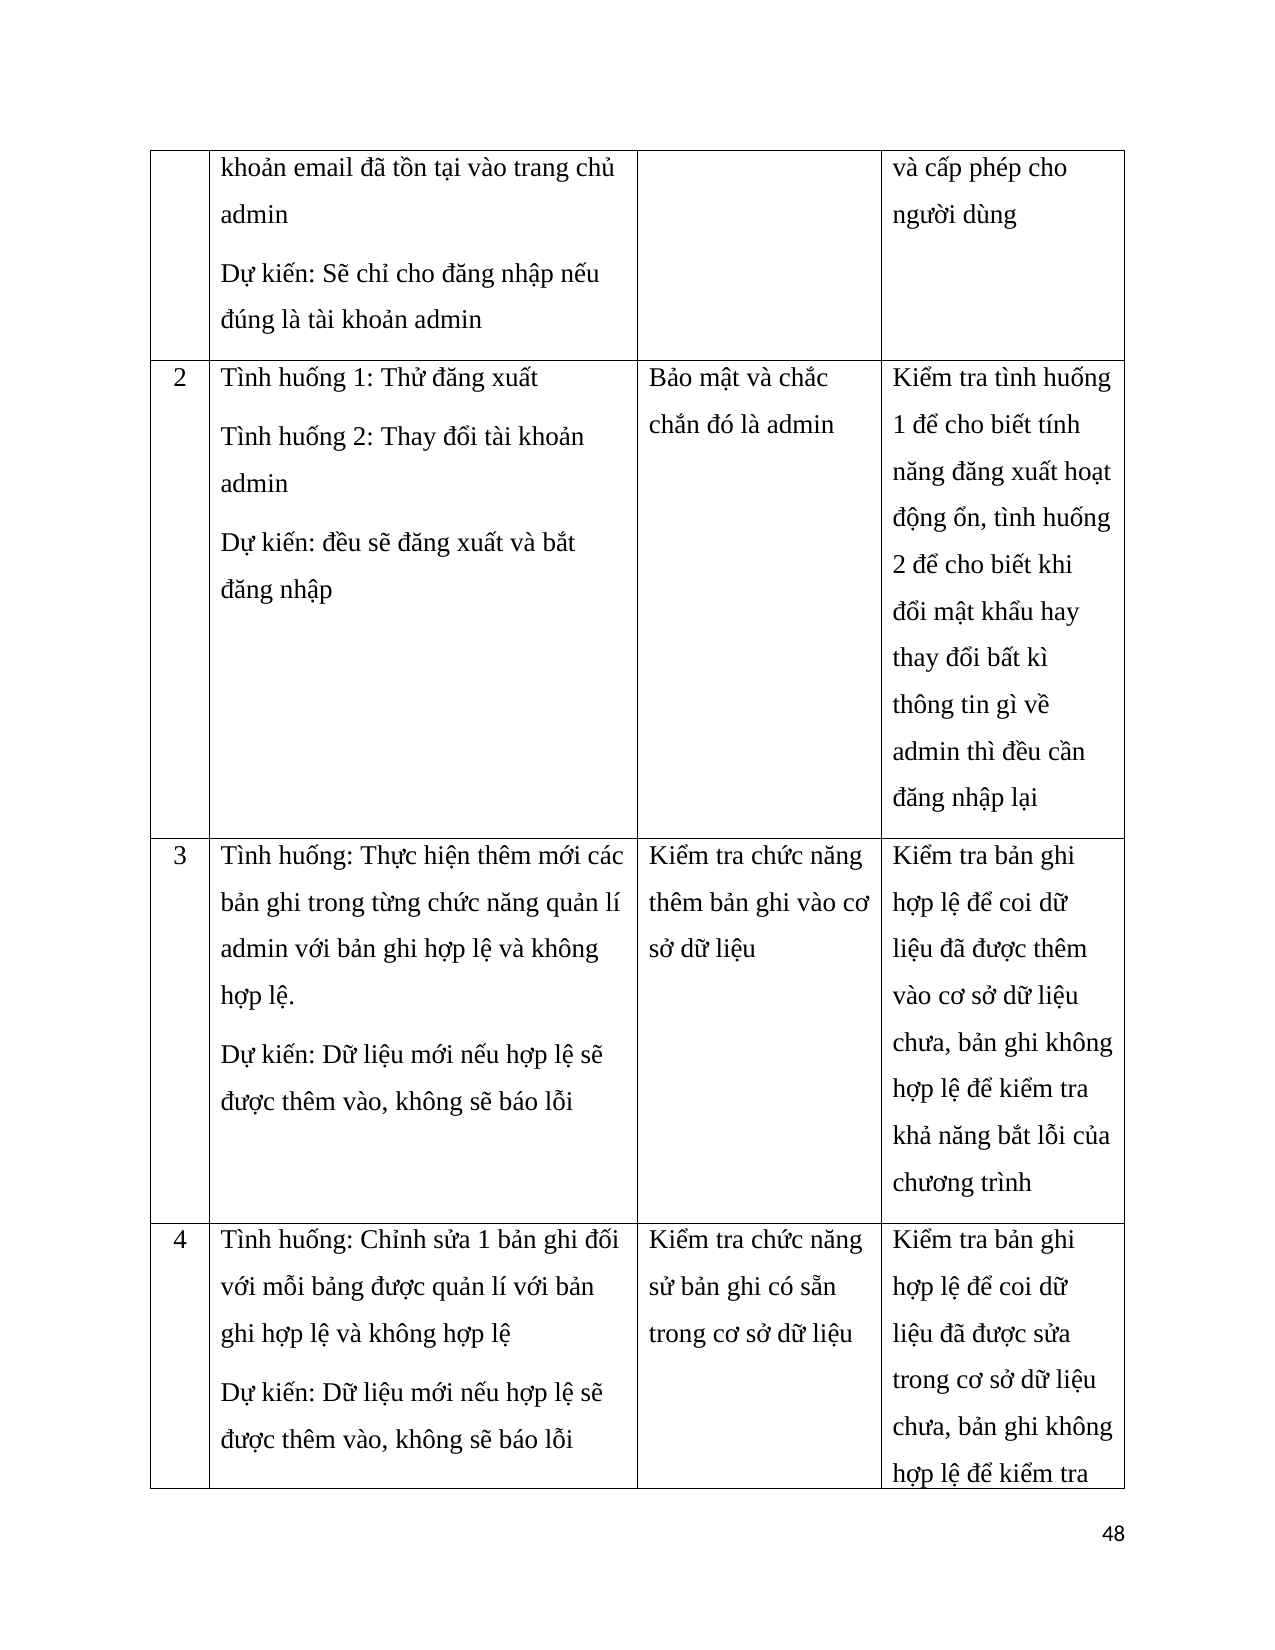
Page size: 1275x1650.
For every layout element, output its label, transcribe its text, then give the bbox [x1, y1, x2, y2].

table_cell Tình huống 1: Thử đăng xuất Tình huống 2: Thay đổi tài khoản admin Dự kiến: đều sẽ đăng xuất và bắt đăng nhập [210, 361, 637, 838]
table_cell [638, 1224, 881, 1488]
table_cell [638, 151, 881, 360]
table_cell Bảo mật và chắc chắn đó là admin [638, 361, 881, 838]
table_cell 2 [151, 361, 209, 838]
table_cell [882, 1224, 1124, 1488]
table_cell Kiểm tra chức năng thêm bản ghi vào cơ sở dữ liệu [638, 839, 881, 1223]
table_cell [210, 1224, 637, 1488]
table_cell 1 [151, 151, 209, 360]
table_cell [882, 151, 1124, 360]
table_cell Kiểm tra bản ghi hợp lệ để coi dữ liệu đã được thêm vào cơ sở dữ liệu chưa, bản ghi không hợp lệ để kiểm tra khả năng bắt lỗi của chương trình [882, 839, 1124, 1223]
table_cell 4 [151, 1224, 209, 1488]
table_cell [210, 151, 637, 360]
table_cell Kiểm tra tình huống 1 để cho biết tính năng đăng xuất hoạt động ổn, tình huống 2 để cho biết khi đổi mật khẩu hay thay đổi bất kì thông tin gì về admin thì đều cần đăng nhập lại [882, 361, 1124, 838]
table_cell 3 [151, 839, 209, 1223]
table_cell Tình huống: Thực hiện thêm mới các bản ghi trong từng chức năng quản lí admin với bản ghi hợp lệ và không hợp lệ. Dự kiến: Dữ liệu mới nếu hợp lệ sẽ được thêm vào, không sẽ báo lỗi [210, 839, 637, 1223]
